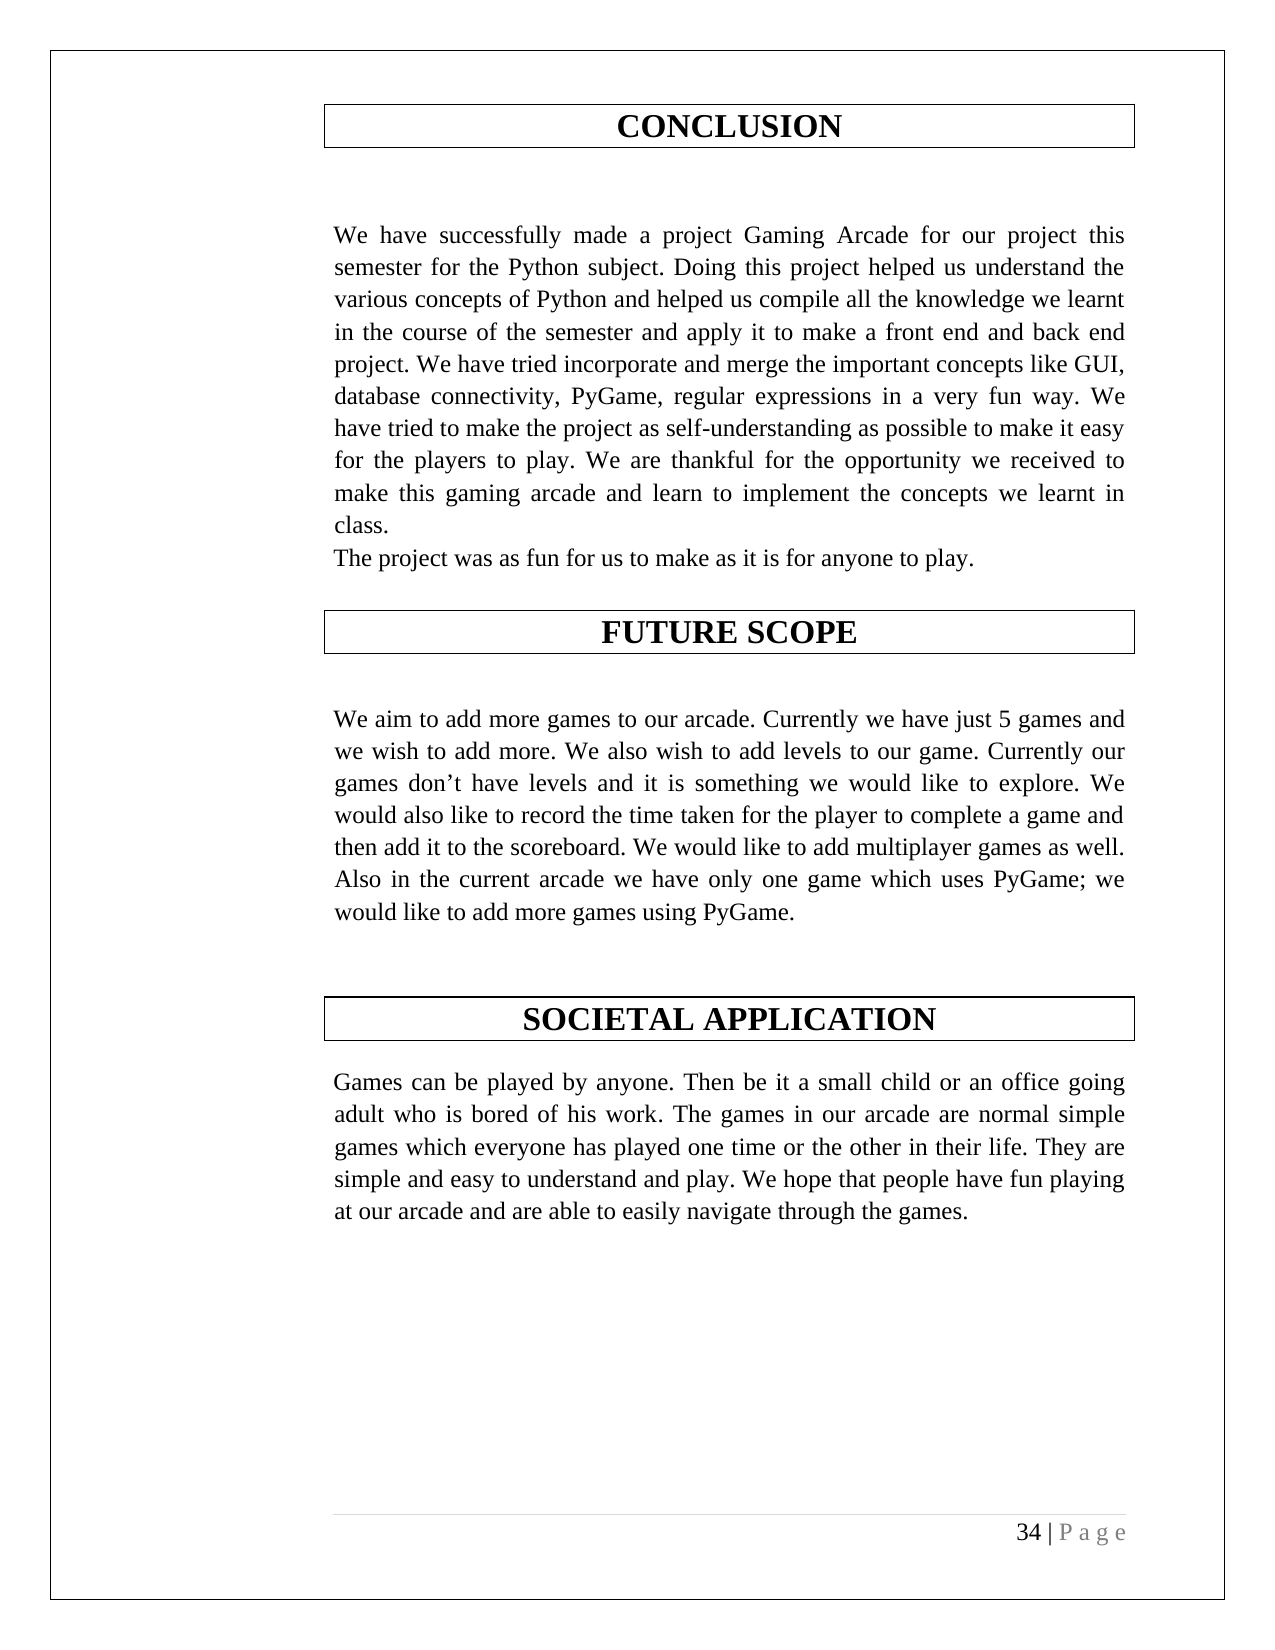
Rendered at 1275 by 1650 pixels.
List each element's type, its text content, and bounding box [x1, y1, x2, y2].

text Games can be played by anyone. Then be it a small child or an office going adult who is bored of his work. The games in our arcade are normal simple games which everyone has played one time or the other in their life. They are simple and easy to understand and play. We hope that people have fun playing at our arcade and are able to easily navigate through the games. [333, 1067, 1126, 1225]
text CONCLUSION [325, 105, 1134, 147]
text SOCIETAL APPLICATION [325, 998, 1134, 1040]
text FUTURE SCOPE [325, 611, 1134, 653]
text We have successfully made a project Gaming Arcade for our project this semester for the Python subject. Doing this project helped us understand the various concepts of Python and helped us compile all the knowledge we learnt in the course of the semester and apply it to make a front end and back end project. We have tried incorporate and merge the important concepts like GUI, database connectivity, PyGame, regular expressions in a very fun way. We have tried to make the project as self-understanding as possible to make it easy for the players to play. We are thankful for the opportunity we received to make this gaming arcade and learn to implement the concepts we learnt in class. [333, 220, 1126, 538]
text The project was as fun for us to make as it is for anyone to play. [333, 543, 1126, 572]
text We aim to add more games to our arcade. Currently we have just 5 games and we wish to add more. We also wish to add levels to our game. Currently our games don’t have levels and it is something we would like to explore. We would also like to record the time taken for the player to complete a game and then add it to the scoreboard. We would like to add multiplayer games as well. Also in the current arcade we have only one game which uses PyGame; we would like to add more games using PyGame. [333, 704, 1126, 926]
